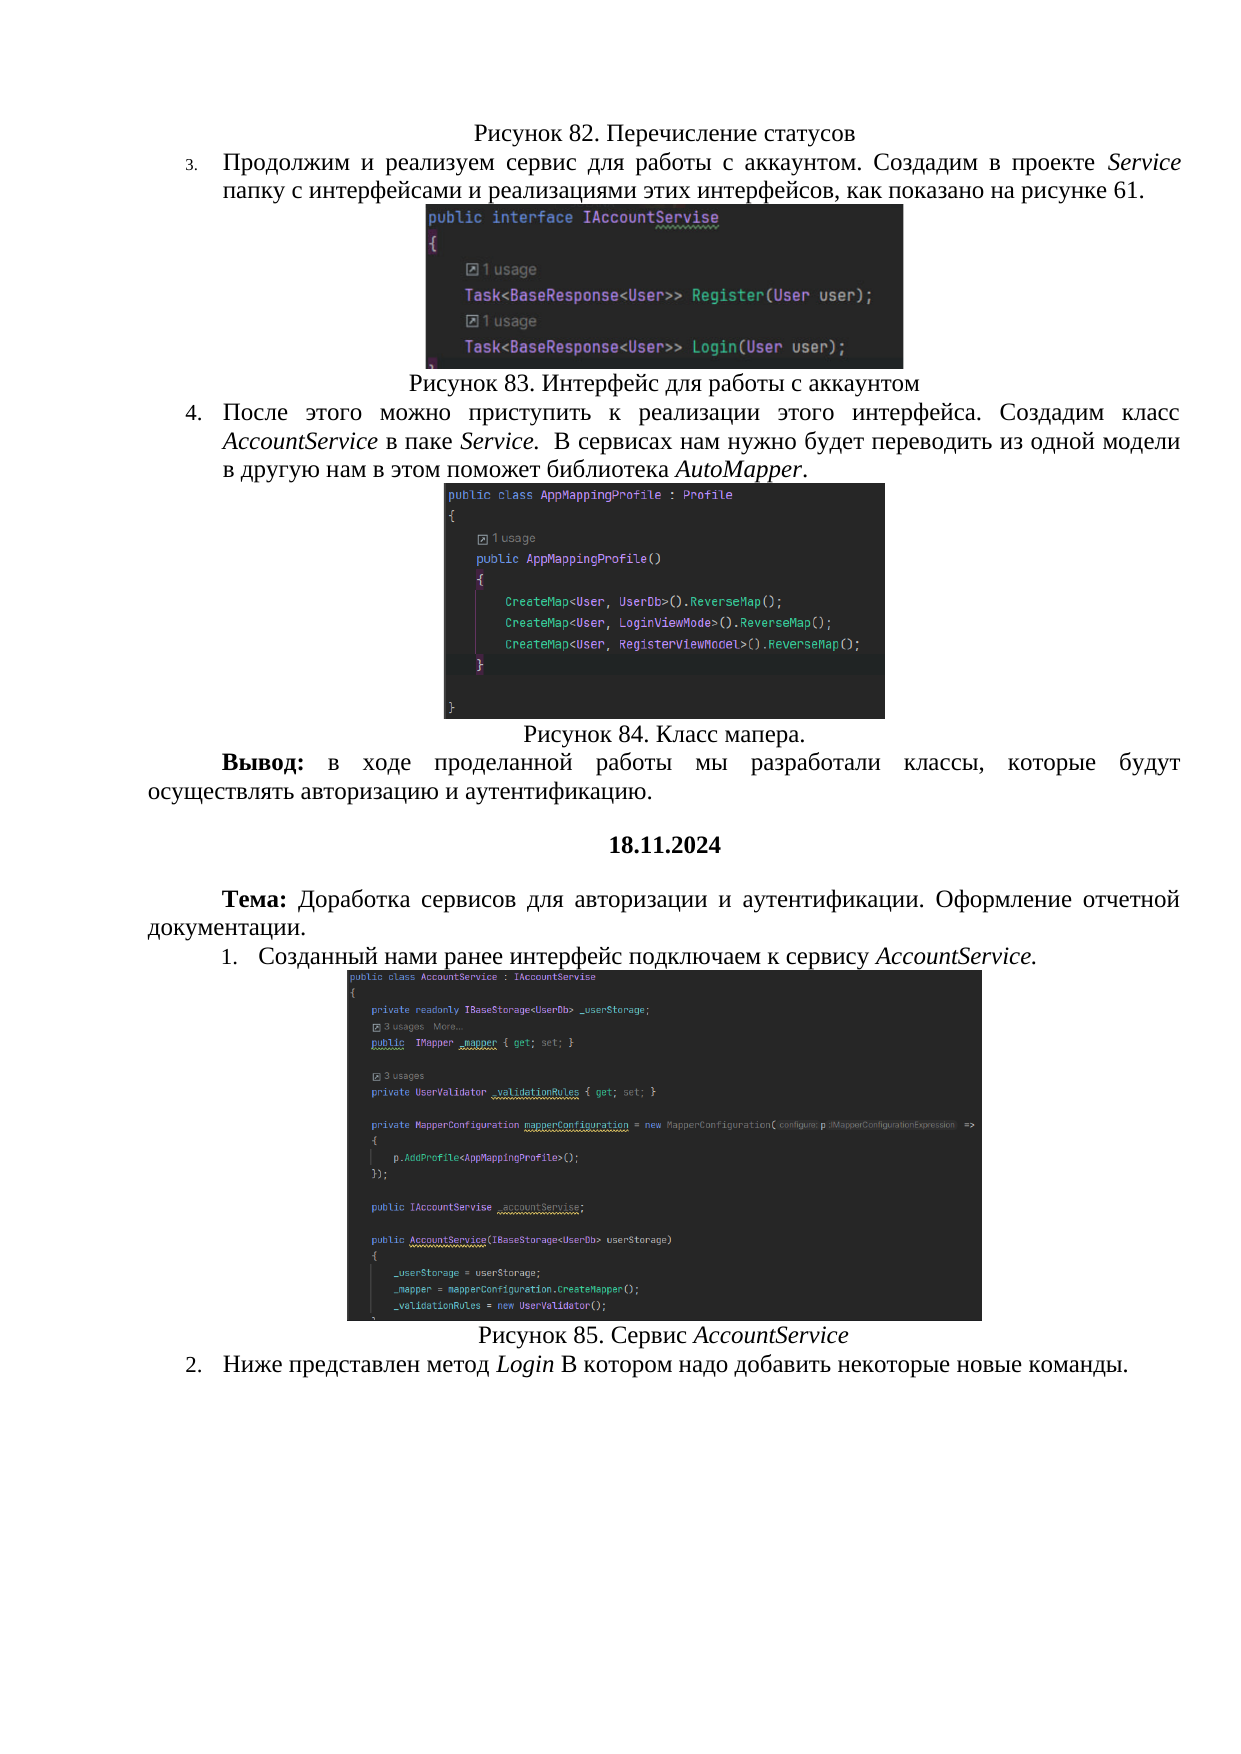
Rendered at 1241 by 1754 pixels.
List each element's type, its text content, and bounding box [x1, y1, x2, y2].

picture [443, 483, 885, 719]
text Тема: Доработка сервисов для авторизации и аутентификации. Оформление отчетной документации. [148, 884, 1181, 941]
list Продолжим и реализуем сервис для работы с аккаунтом. Создадим в проекте Service папку с интерфейсами и реализациями этих интерфейсов, как показано на рисунке 61. [185, 147, 1181, 204]
picture [425, 204, 904, 369]
text Рисунок 82. Перечисление статусов [148, 118, 1181, 147]
text Рисунок 83. Интерфейс для работы с аккаунтом [148, 368, 1181, 397]
list Созданный нами ранее интерфейс подключаем к сервису AccountService. [221, 941, 1181, 970]
picture [347, 970, 982, 1321]
text Рисунок 84. Класс мапера. [148, 719, 1181, 747]
text Вывод: в ходе проделанной работы мы разработали классы, которые будут осуществлять авторизацию и аутентификацию. [148, 747, 1181, 805]
text 18.11.2024 [148, 830, 1181, 859]
list После этого можно приступить к реализации этого интерфейса. Создадим класс AccountService в паке Service. В сервисах нам нужно будет переводить из одной модели в другую нам в этом поможет библиотека AutoMapper. [185, 397, 1181, 483]
text Рисунок 85. Сервис AccountService [148, 1321, 1181, 1349]
list Ниже представлен метод Login В котором надо добавить некоторые новые команды. [185, 1349, 1181, 1378]
